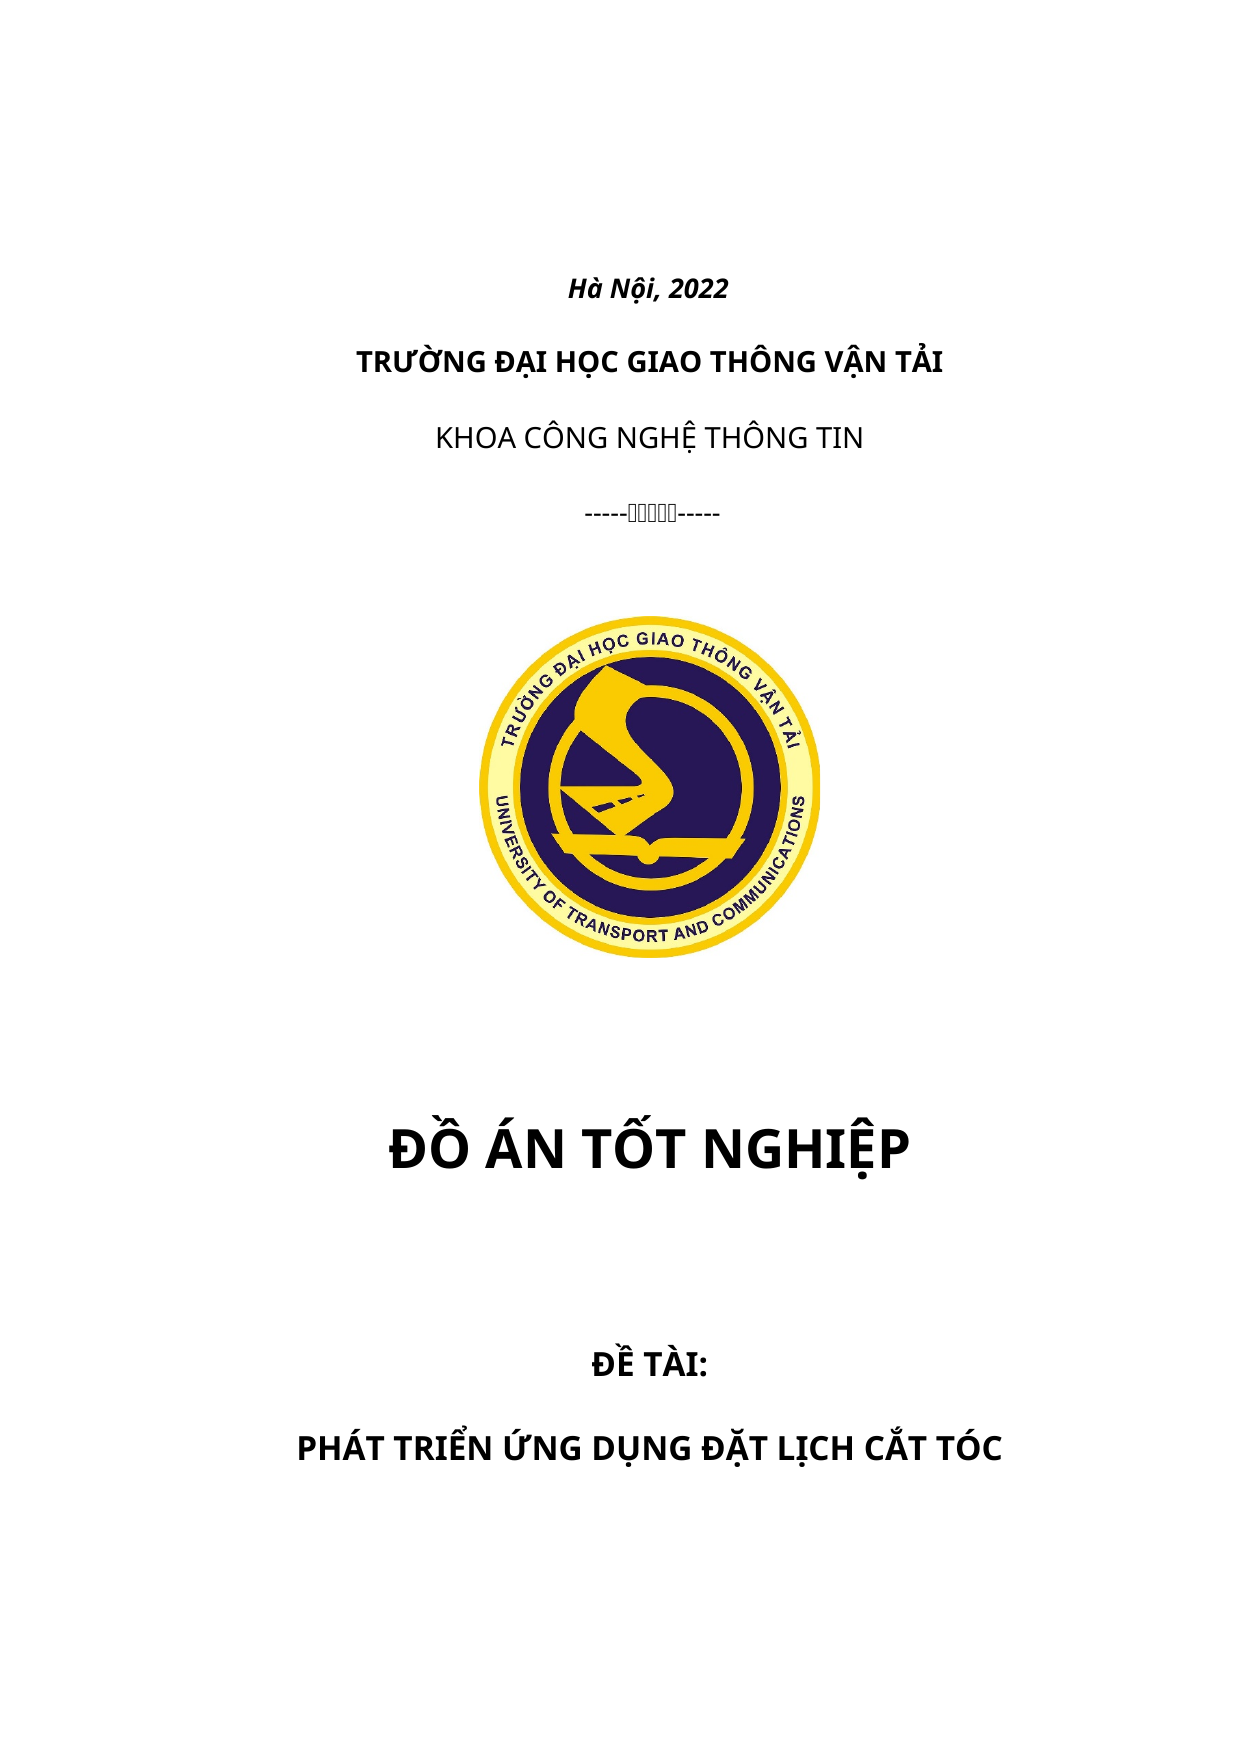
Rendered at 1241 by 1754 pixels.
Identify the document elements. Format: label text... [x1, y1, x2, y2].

text ---------- [177, 494, 1127, 531]
text TRƯỜNG ĐẠI HỌC GIAO THÔNG VẬN TẢI [177, 341, 1122, 381]
text KHOA CÔNG NGHỆ THÔNG TIN [177, 417, 1122, 457]
text ĐỀ TÀI: [177, 1340, 1122, 1386]
text PHÁT TRIỂN ỨNG DỤNG ĐẶT LỊCH CẮT TÓC [177, 1425, 1122, 1471]
picture [479, 616, 821, 958]
text Hà Nội, 2022 [177, 269, 1122, 306]
text ĐỒ ÁN TỐT NGHIỆP [177, 1111, 1122, 1185]
